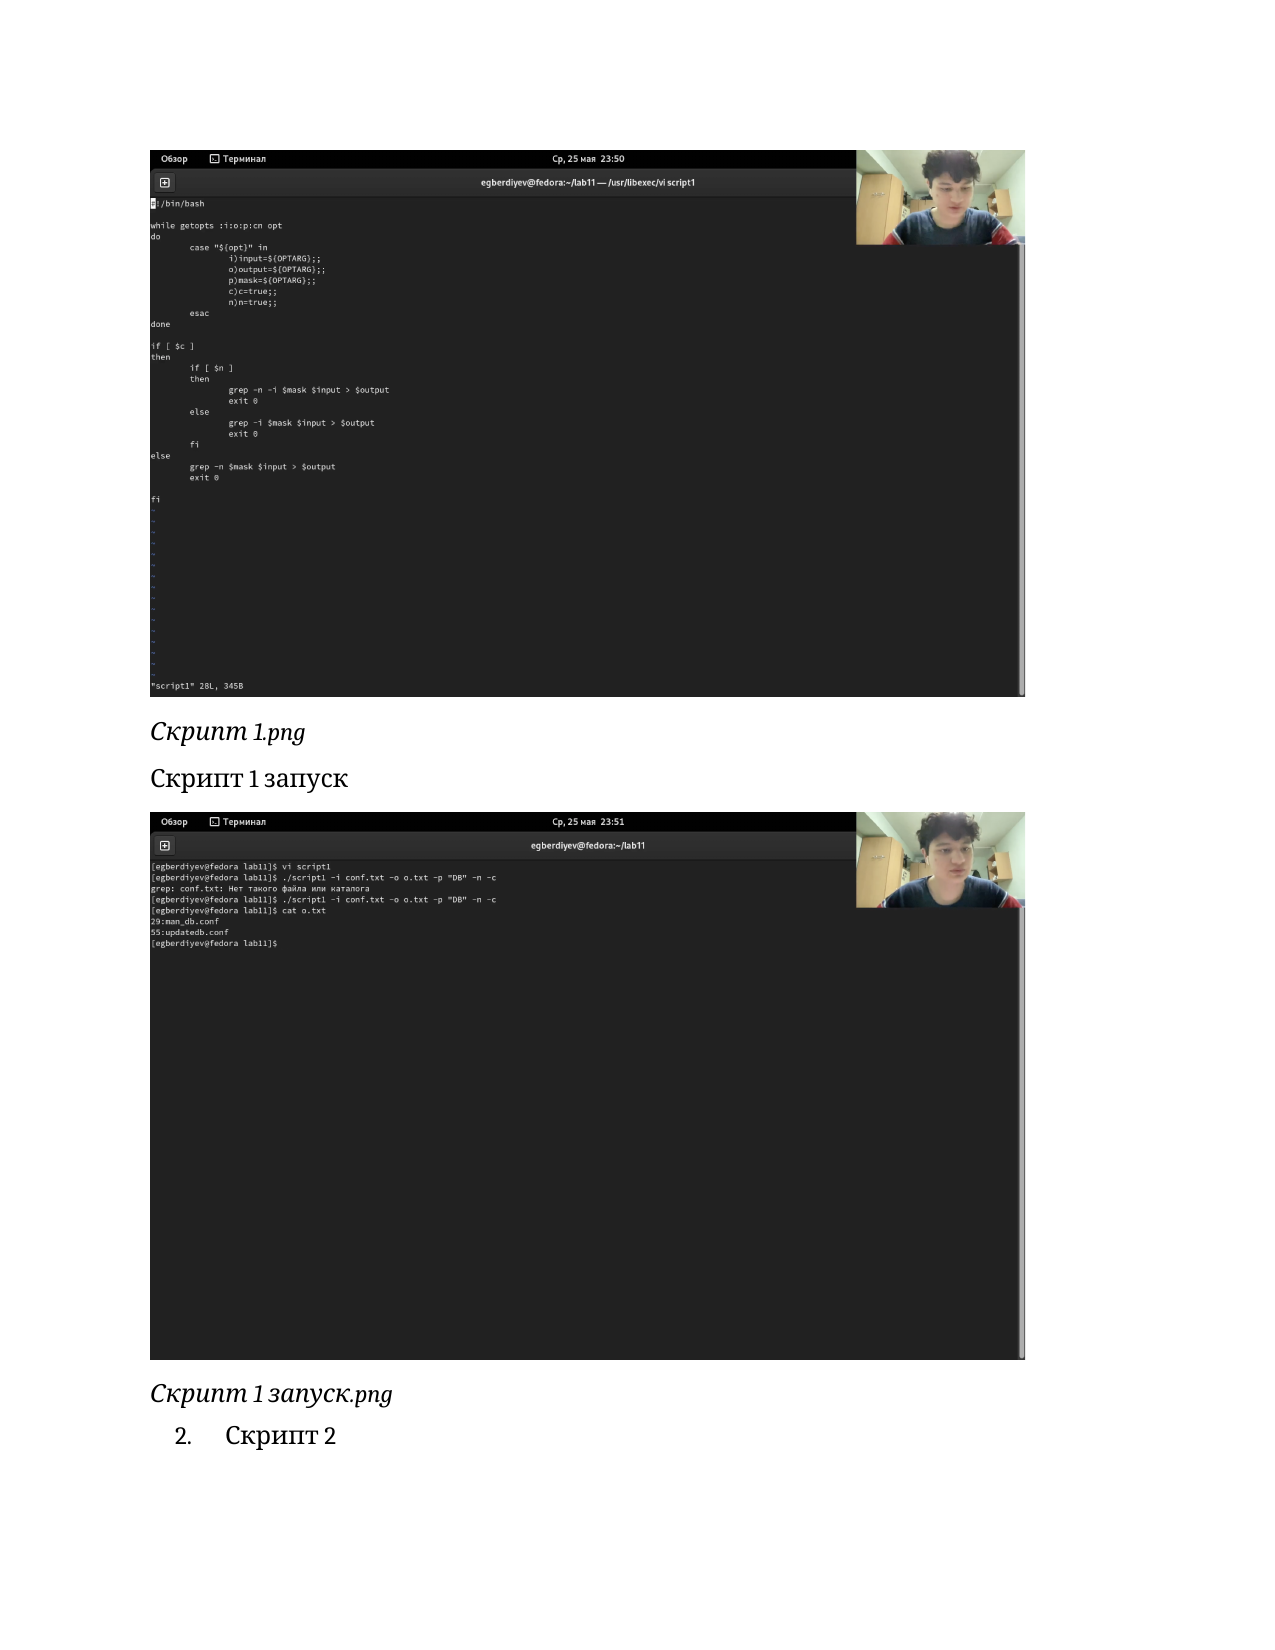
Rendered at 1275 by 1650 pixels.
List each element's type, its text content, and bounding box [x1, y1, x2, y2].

text Скрипт 1.png [150, 718, 1125, 746]
picture [150, 812, 1025, 1360]
text Скрипт 1 запуск.png [150, 1380, 1125, 1409]
list Скрипт 2 [175, 1422, 1125, 1450]
picture [150, 150, 1025, 697]
text Скрипт 1 запуск [150, 765, 1125, 794]
